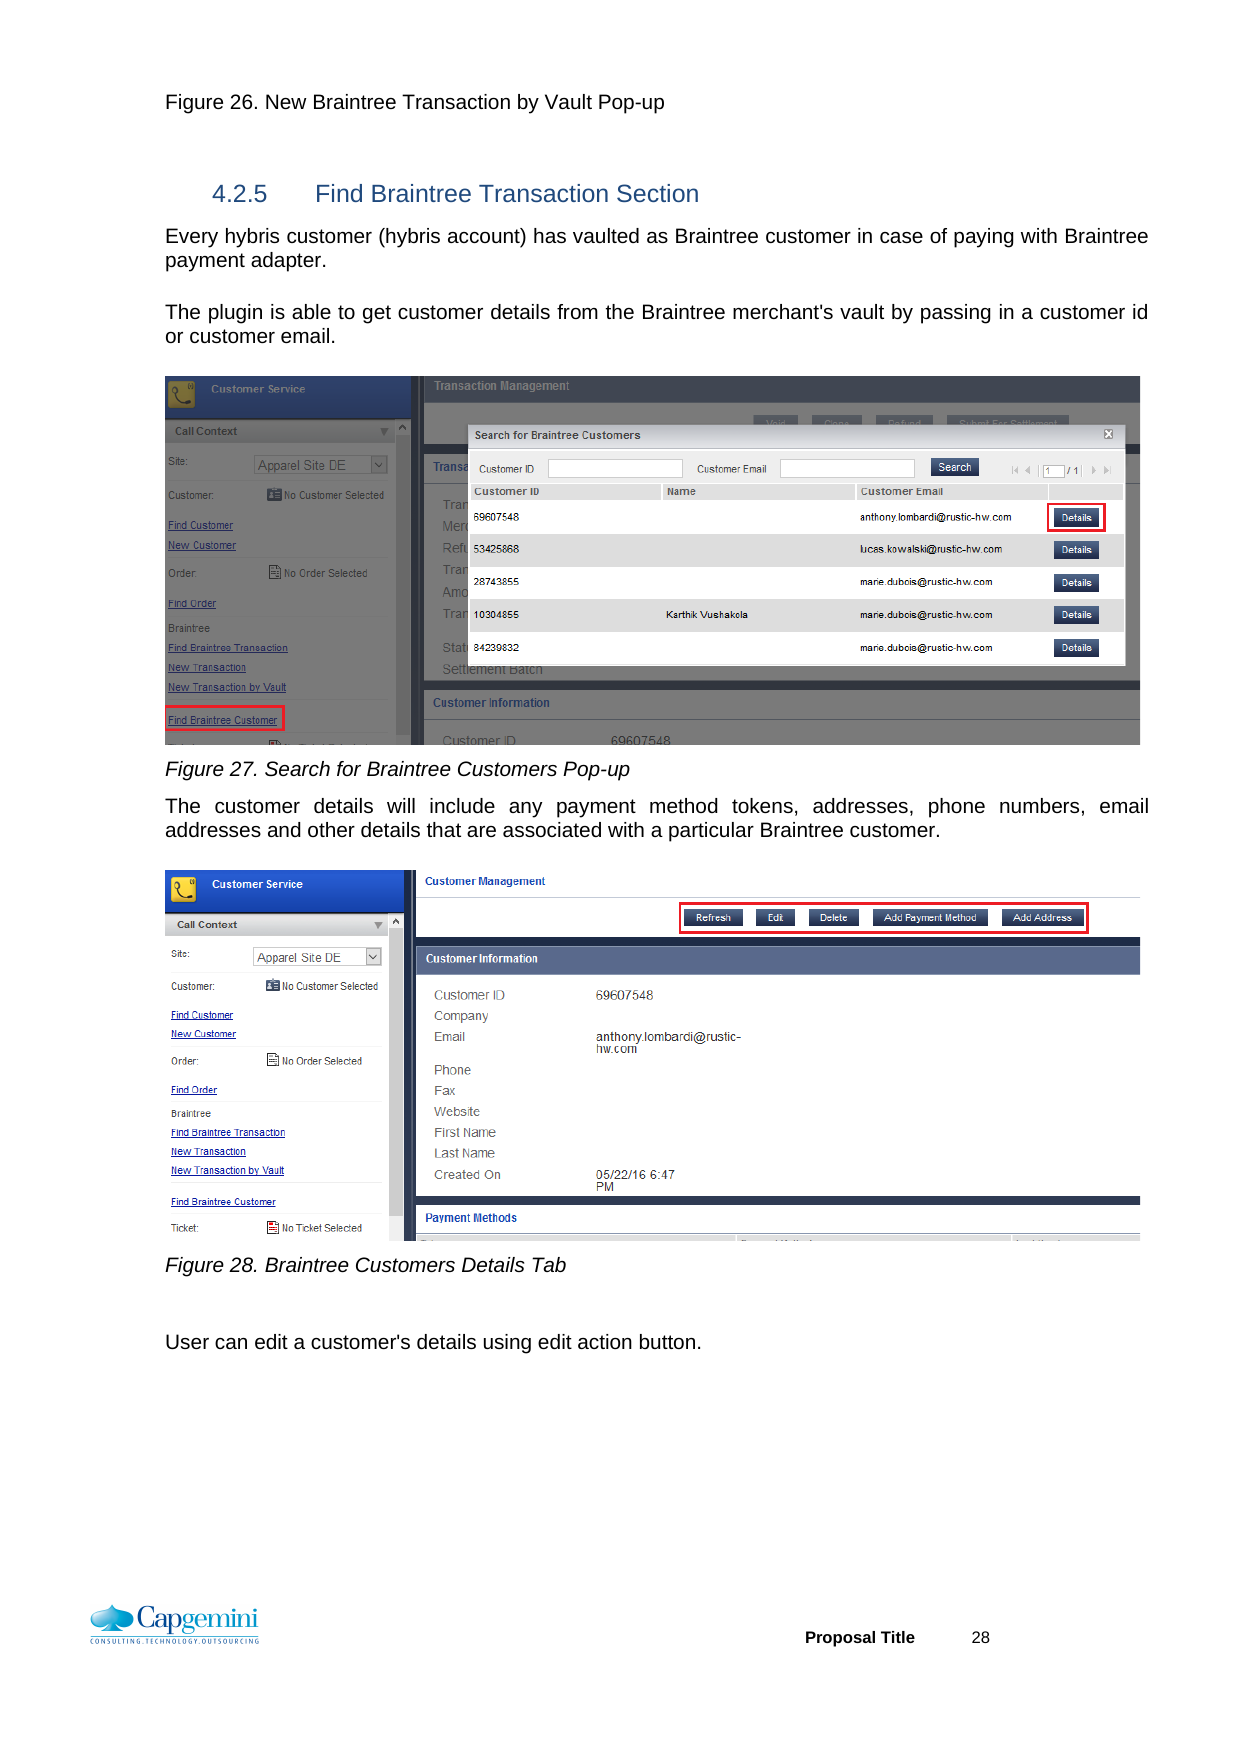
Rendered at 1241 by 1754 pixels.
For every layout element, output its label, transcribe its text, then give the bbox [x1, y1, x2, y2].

subtitle Find Braintree Transaction Section [187, 179, 1150, 208]
list Figure 28. Braintree Customers Details Tab [165, 1253, 1150, 1277]
text The plugin is able to get customer details from the Braintree merchant's vault by passing in a customer id or customer email. [165, 300, 1150, 348]
picture [165, 870, 1141, 1241]
list Figure 27. Search for Braintree Customers Pop-up [165, 757, 1150, 781]
list User can edit a customer's details using edit action button. [165, 1330, 1150, 1354]
text The customer details will include any payment method tokens, addresses, phone numbers, email addresses and other details that are associated with a particular Braintree customer. [165, 794, 1150, 842]
picture [165, 376, 1141, 745]
text Every hybris customer (hybris account) has vaulted as Braintree customer in case of paying with Braintree payment adapter. [165, 223, 1150, 271]
list Figure 26. New Braintree Transaction by Vault Pop-up [165, 90, 1150, 114]
picture [90, 1604, 259, 1644]
